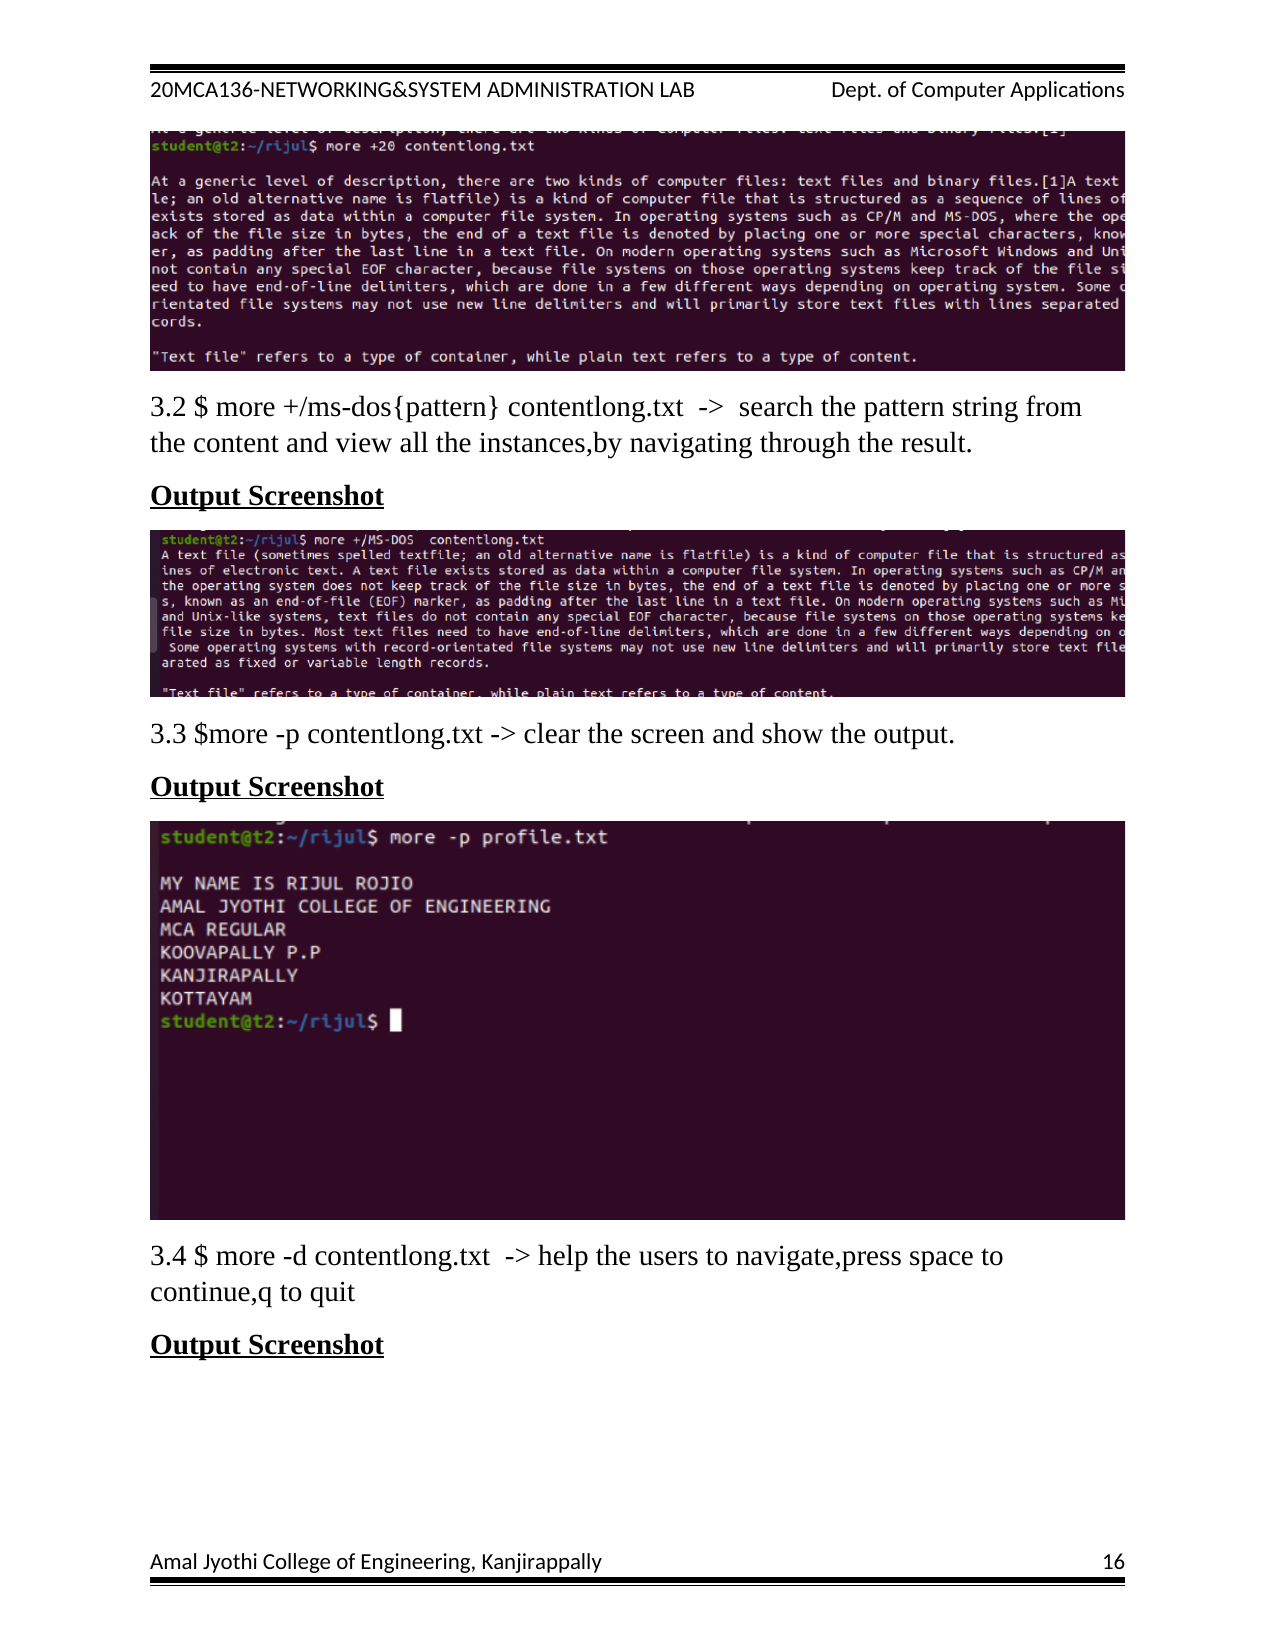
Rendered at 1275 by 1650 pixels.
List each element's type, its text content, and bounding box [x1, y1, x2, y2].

text 3.2 $ more +/ms-dos{pattern} contentlong.txt -> search the pattern string from the content and view all the instances,by navigating through the result. [150, 389, 1125, 459]
picture [150, 131, 1125, 371]
picture [150, 530, 1125, 697]
text 3.4 $ more -d contentlong.txt -> help the users to navigate,press space to continue,q to quit [150, 1238, 1125, 1308]
text Output Screenshot [150, 478, 1125, 511]
text Output Screenshot [150, 1327, 1125, 1361]
text Output Screenshot [150, 769, 1125, 802]
text 3.3 $more -p contentlong.txt -> clear the screen and show the output. [150, 716, 1125, 749]
picture [150, 821, 1125, 1220]
